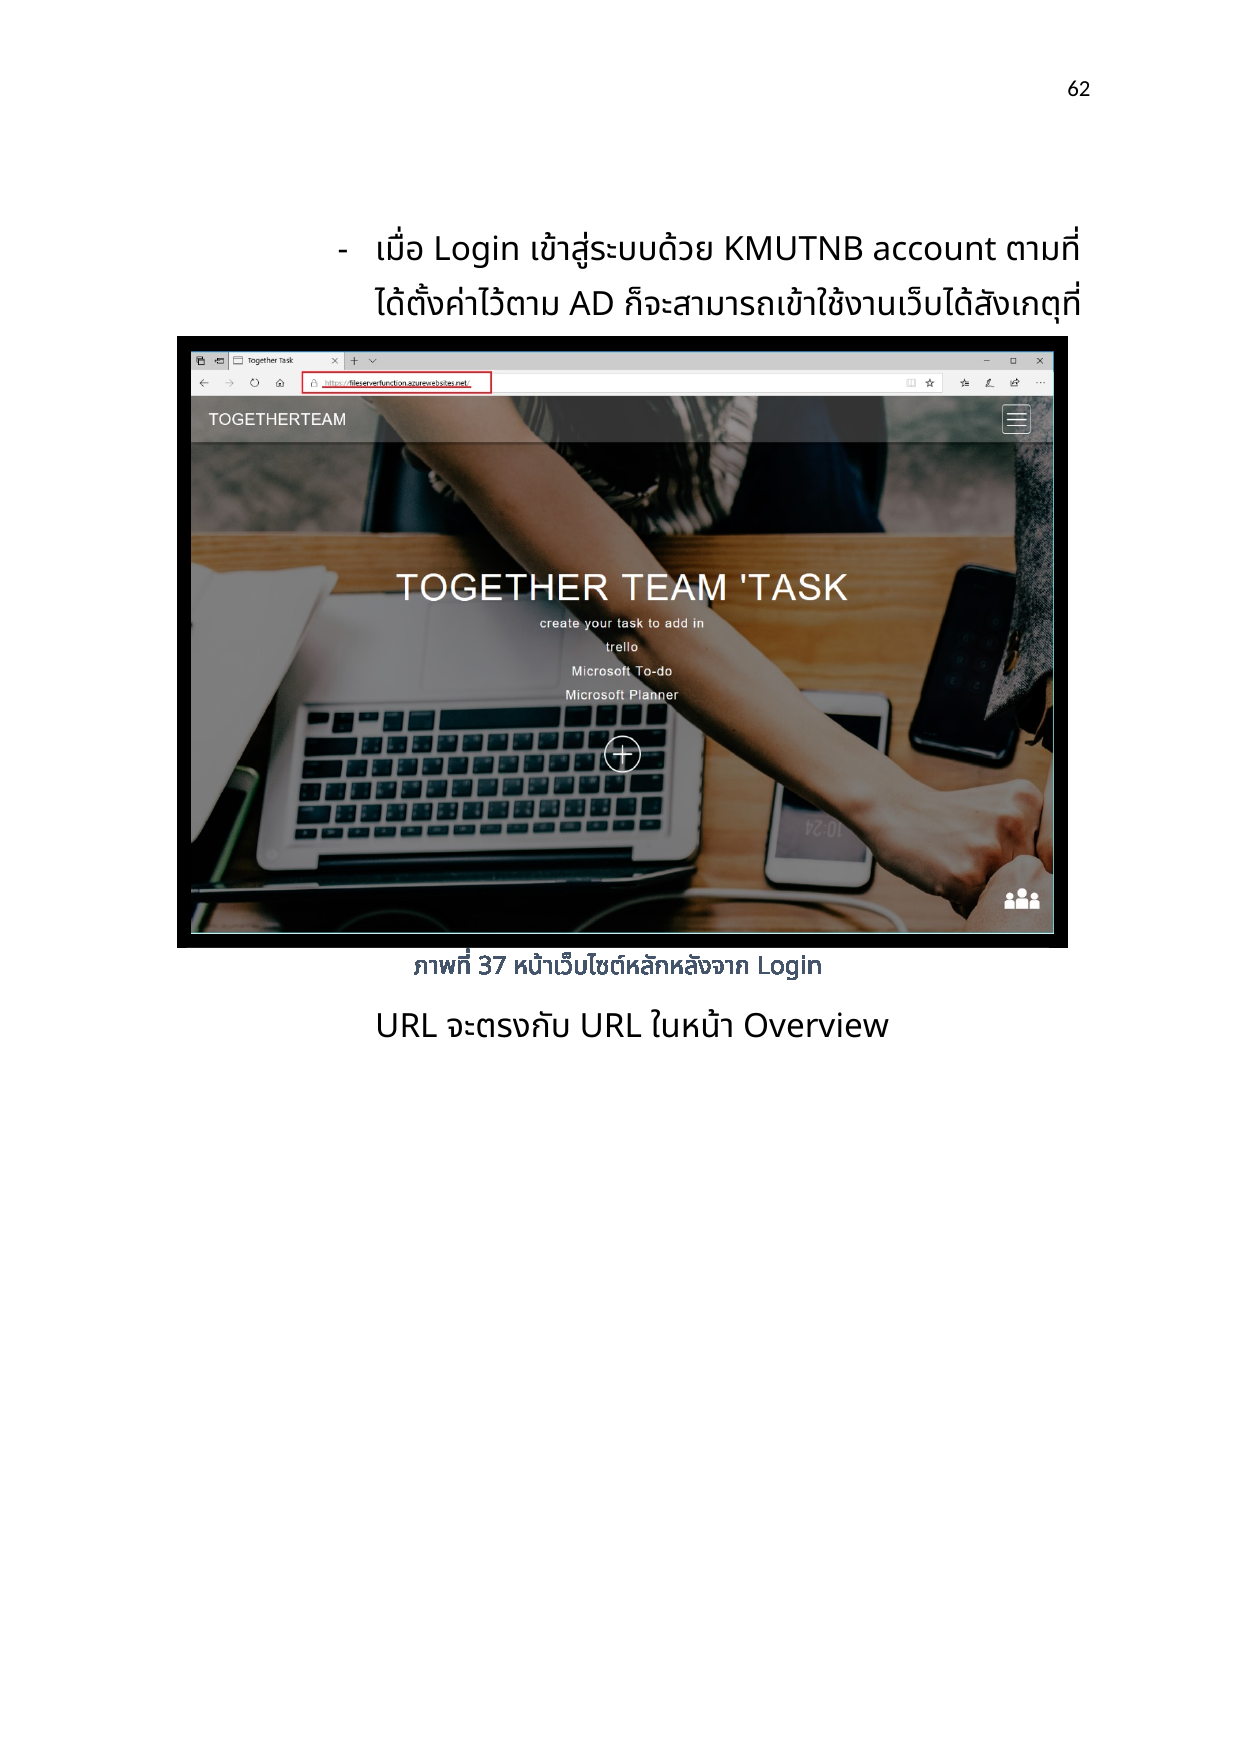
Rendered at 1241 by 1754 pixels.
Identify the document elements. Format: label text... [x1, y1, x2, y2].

picture [191, 351, 1054, 934]
